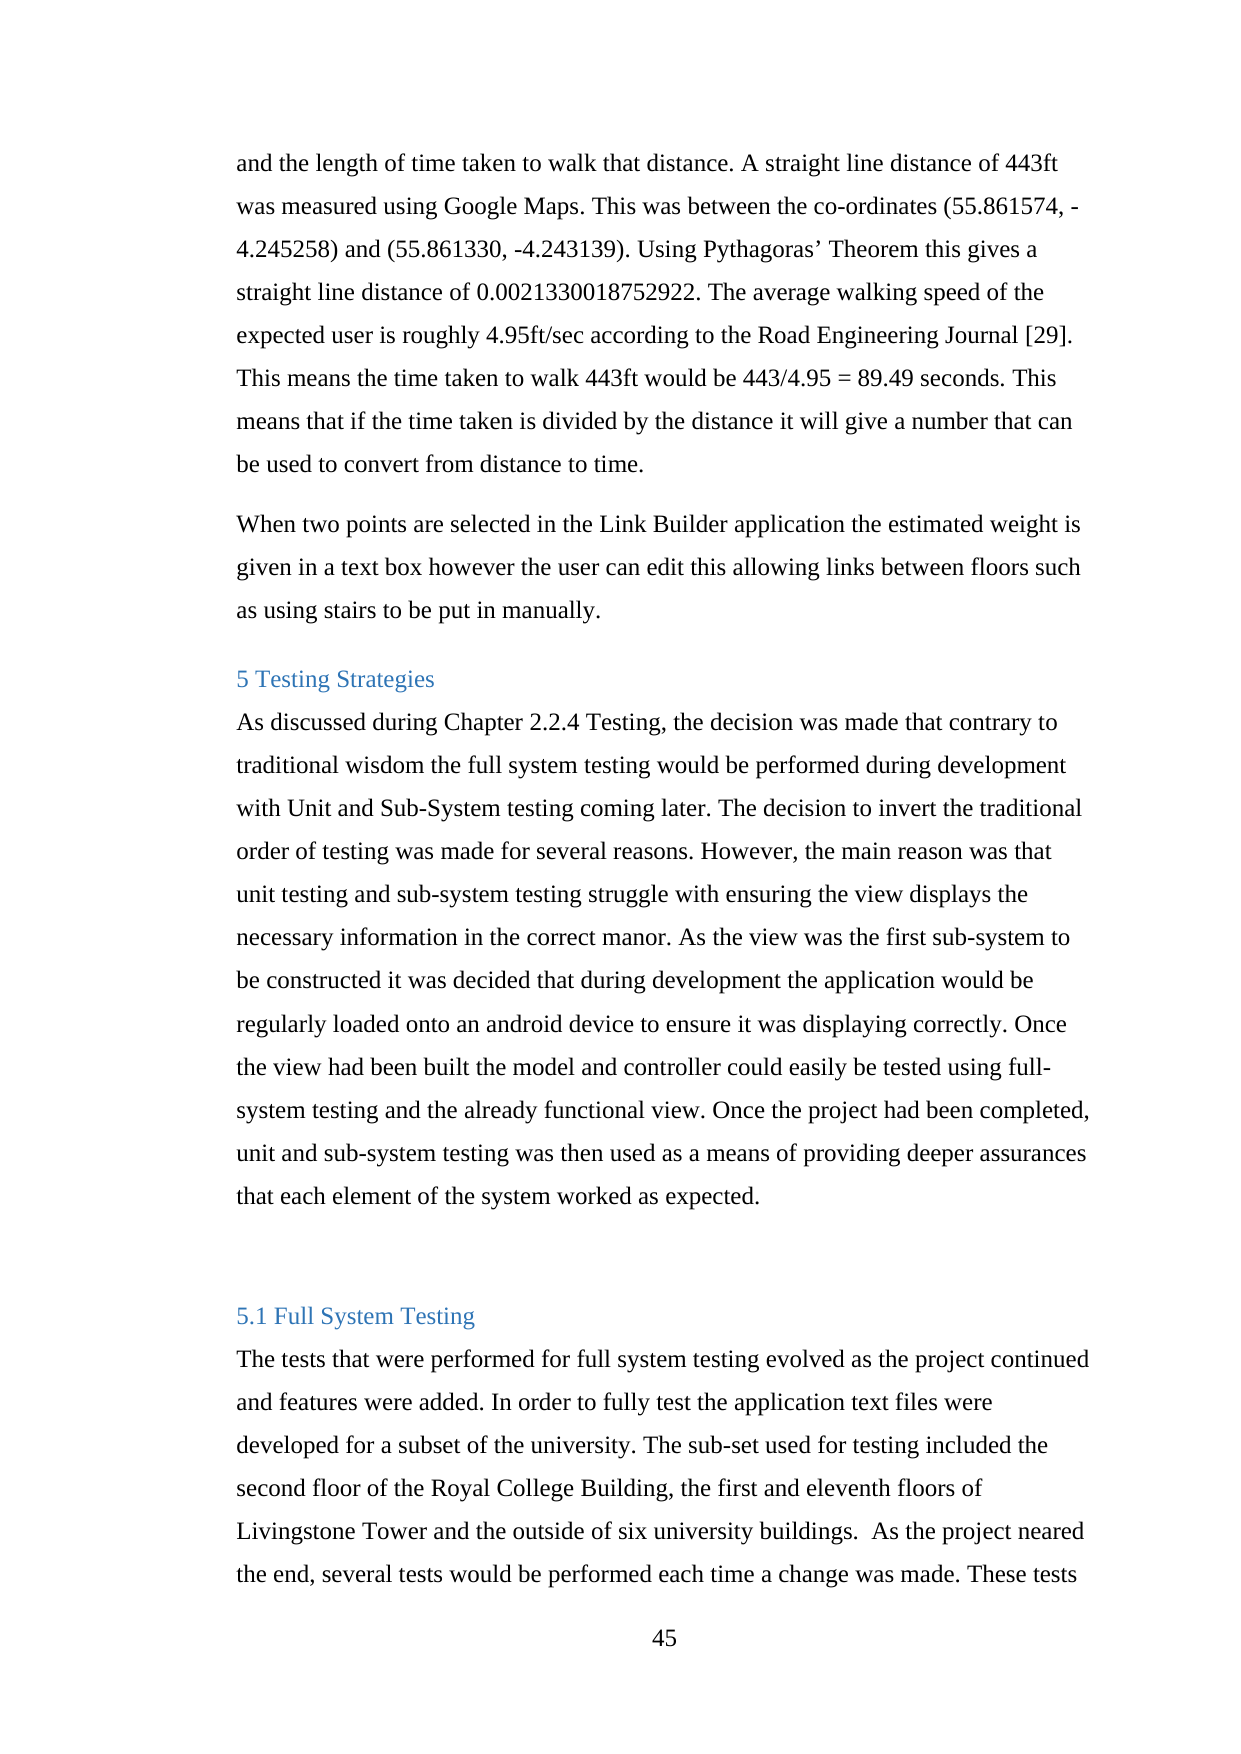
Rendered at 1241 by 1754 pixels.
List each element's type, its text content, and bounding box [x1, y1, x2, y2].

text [236, 148, 1092, 478]
text When two points are selected in the Link Builder application the estimated weight is given in a text box however the user can edit this allowing links between floors such as using stairs to be put in manually. [236, 509, 1092, 624]
text As discussed during Chapter 2.2.4 Testing, the decision was made that contrary to traditional wisdom the full system testing would be performed during development with Unit and Sub-System testing coming later. The decision to invert the traditional order of testing was made for several reasons. However, the main reason was that unit testing and sub-system testing struggle with ensuring the view displays the necessary information in the correct manor. As the view was the first sub-system to be constructed it was decided that during development the application would be regularly loaded onto an android device to ensure it was displaying correctly. Once the view had been built the model and controller could easily be tested using full-system testing and the already functional view. Once the project had been completed, unit and sub-system testing was then used as a means of providing deeper assurances that each element of the system worked as expected. [236, 707, 1092, 1210]
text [236, 1344, 1092, 1588]
subtitle 5.1 Full System Testing [236, 1301, 1092, 1329]
subtitle 5 Testing Strategies [236, 664, 1092, 692]
